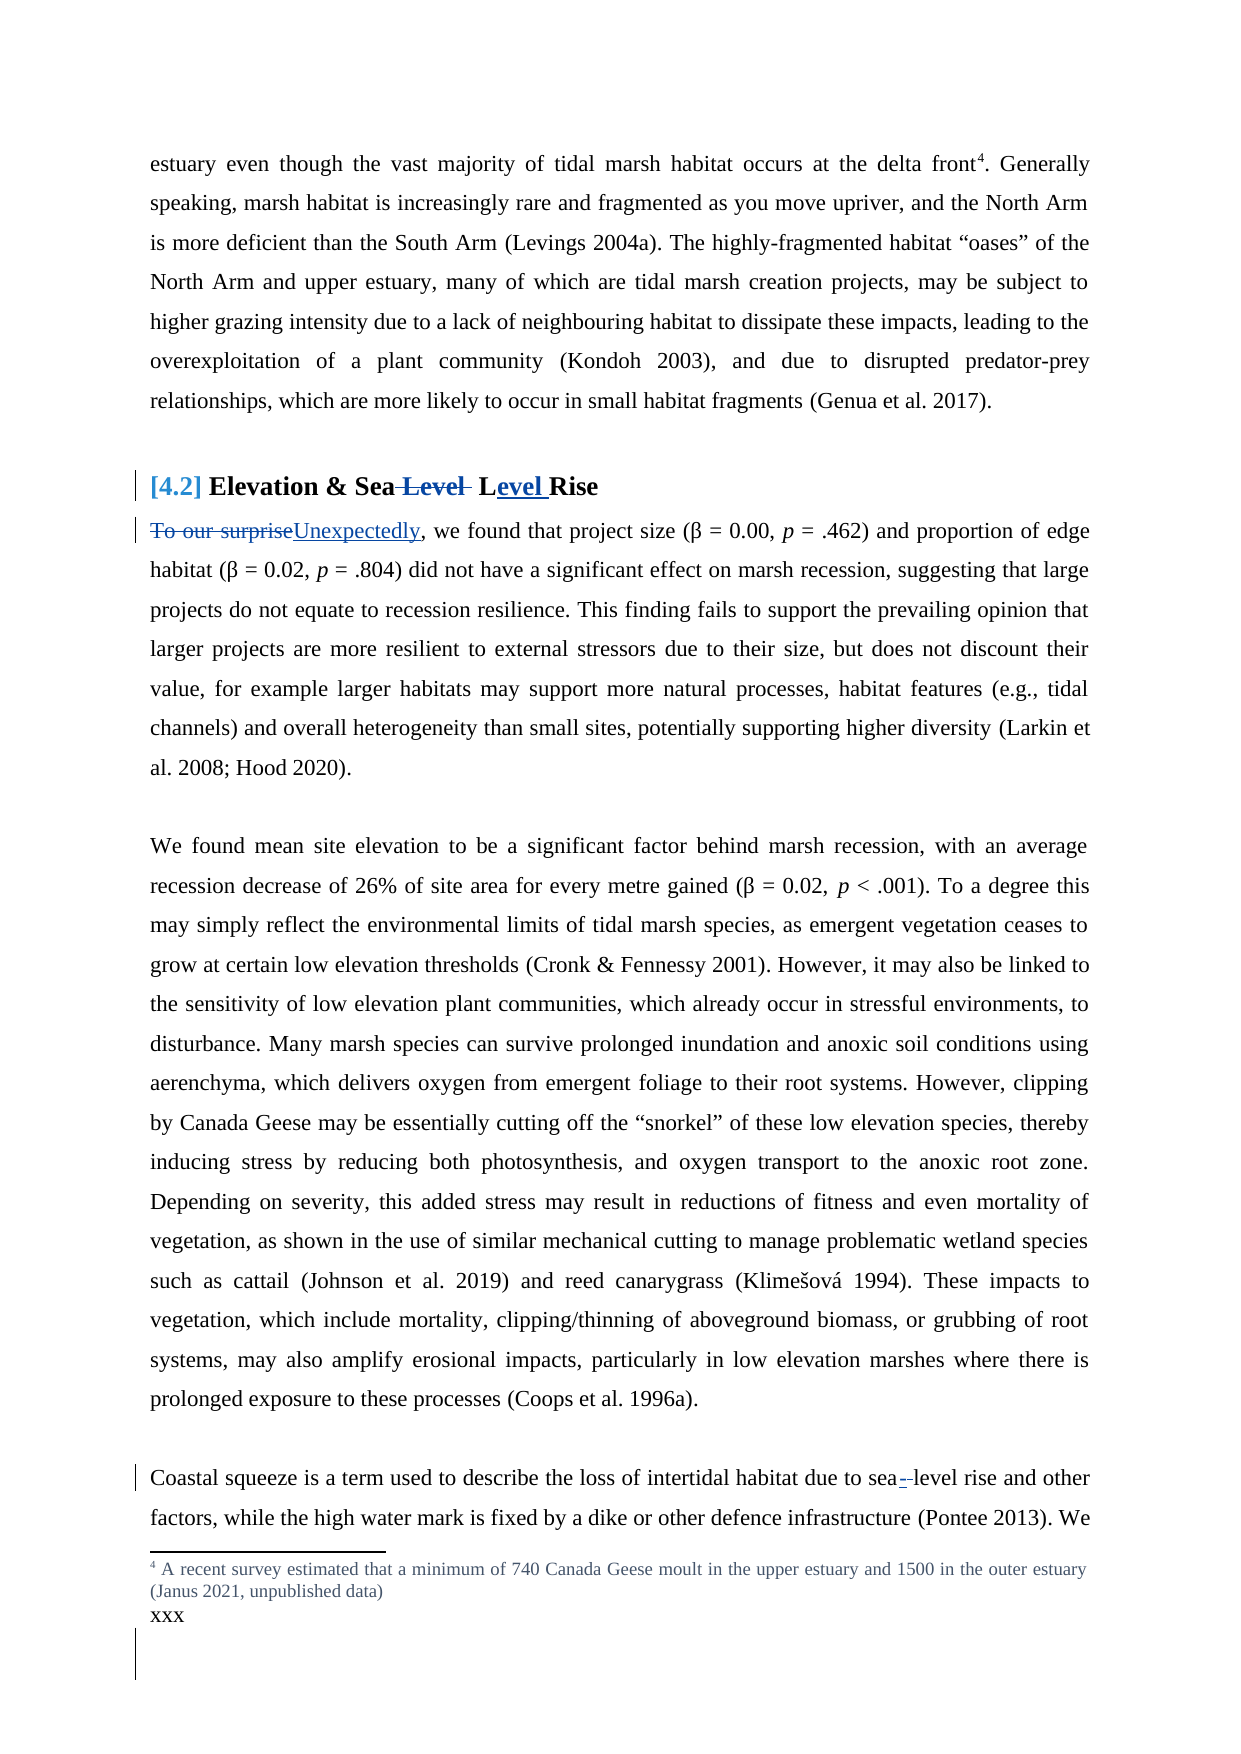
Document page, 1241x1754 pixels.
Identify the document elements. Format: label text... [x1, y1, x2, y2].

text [150, 150, 1090, 413]
text , we found that project size (β = 0.00, p = .462) and proportion of edge habitat (β = 0.02, p = .804) did not have a significant effect on marsh recession, suggesting that large projects do not equate to recession resilience. This finding fails to support the prevailing opinion that larger projects are more resilient to external stressors due to their size, but does not discount their value, for example larger habitats may support more natural processes, habitat features (e.g., tidal channels) and overall heterogeneity than small sites, potentially supporting higher diversity (Larkin et al. 2008; Hood 2020). [150, 517, 1090, 780]
text We found mean site elevation to be a significant factor behind marsh recession, with an average recession decrease of 26% of site area for every metre gained (β = 0.02, p < .001). To a degree this may simply reflect the environmental limits of tidal marsh species, as emergent vegetation ceases to grow at certain low elevation thresholds (Cronk & Fennessy 2001). However, it may also be linked to the sensitivity of low elevation plant communities, which already occur in stressful environments, to disturbance. Many marsh species can survive prolonged inundation and anoxic soil conditions using aerenchyma, which delivers oxygen from emergent foliage to their root systems. However, clipping by Canada Geese may be essentially cutting off the “snorkel” of these low elevation species, thereby inducing stress by reducing both photosynthesis, and oxygen transport to the anoxic root zone. Depending on severity, this added stress may result in reductions of fitness and even mortality of vegetation, as shown in the use of similar mechanical cutting to manage problematic wetland species such as cattail (Johnson et al. 2019) and reed canarygrass (Klimešová 1994). These impacts to vegetation, which include mortality, clipping/thinning of aboveground biomass, or grubbing of root systems, may also amplify erosional impacts, particularly in low elevation marshes where there is prolonged exposure to these processes (Coops et al. 1996a). [150, 832, 1090, 1412]
subtitle Elevation & Sea LRise [150, 470, 1090, 501]
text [150, 1464, 1090, 1530]
